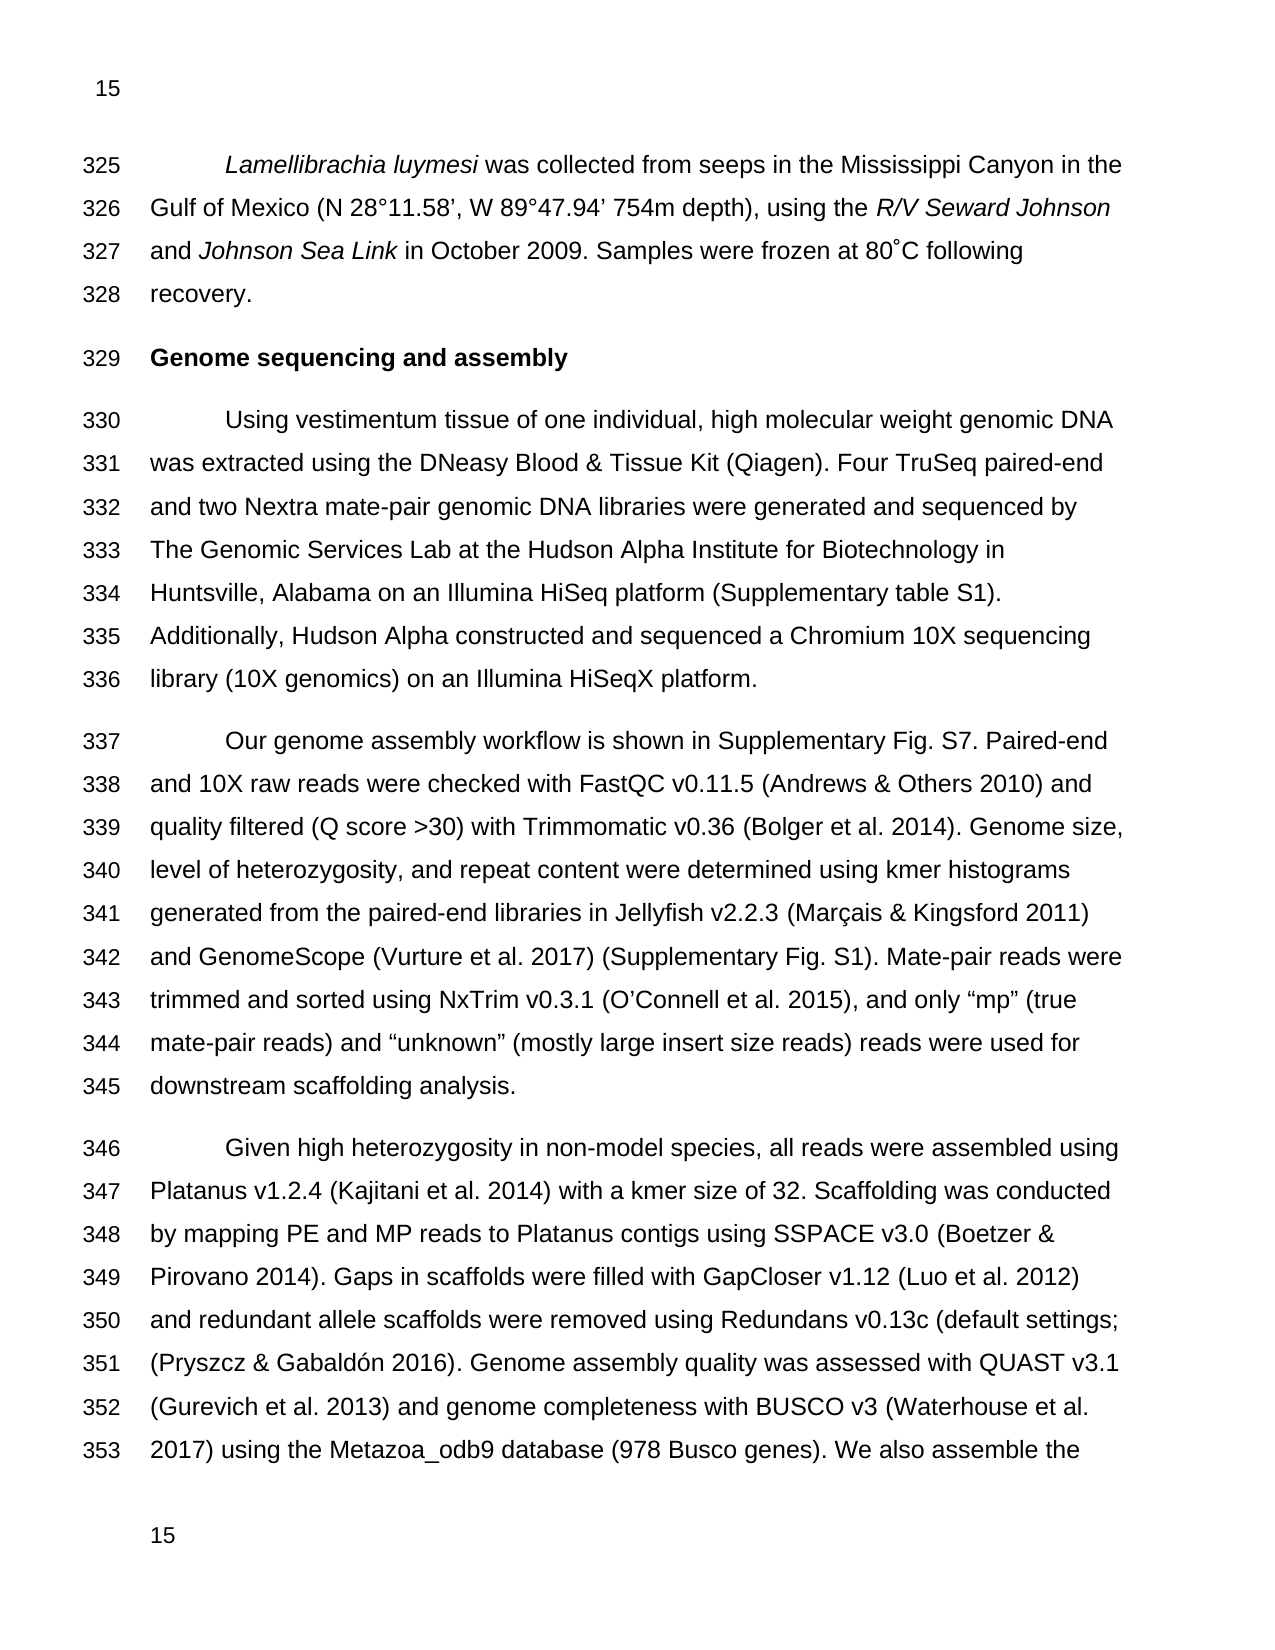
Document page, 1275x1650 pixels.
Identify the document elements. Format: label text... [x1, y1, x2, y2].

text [150, 1133, 1125, 1463]
subtitle Genome sequencing and assembly [150, 343, 1125, 372]
text Lamellibrachia luymesi was collected from seeps in the Mississippi Canyon in the Gulf of Mexico (N 28°11.58’, W 89°47.94’ 754m depth), using the R/V Seward Johnson and Johnson Sea Link in October 2009. Samples were frozen at 80˚C following recovery. [150, 150, 1125, 308]
text Using vestimentum tissue of one individual, high molecular weight genomic DNA was extracted using the DNeasy Blood & Tissue Kit (Qiagen). Four TruSeq paired-end and two Nextra mate-pair genomic DNA libraries were generated and sequenced by The Genomic Services Lab at the Hudson Alpha Institute for Biotechnology in Huntsville, Alabama on an Illumina HiSeq platform (Supplementary table S1). Additionally, Hudson Alpha constructed and sequenced a Chromium 10X sequencing library (10X genomics) on an Illumina HiSeqX platform. [150, 405, 1125, 693]
text Our genome assembly workflow is shown in Supplementary Fig. S7. Paired-end and 10X raw reads were checked with FastQC v0.11.5 (Andrews & Others 2010) and quality filtered (Q score >30) with Trimmomatic v0.36 (Bolger et al. 2014). Genome size, level of heterozygosity, and repeat content were determined using kmer histograms generated from the paired-end libraries in Jellyfish v2.2.3 (Marçais & Kingsford 2011) and GenomeScope (Vurture et al. 2017) (Supplementary Fig. S1). Mate-pair reads were trimmed and sorted using NxTrim v0.3.1 (O’Connell et al. 2015), and only “mp” (true mate-pair reads) and “unknown” (mostly large insert size reads) reads were used for downstream scaffolding analysis. [150, 726, 1125, 1099]
